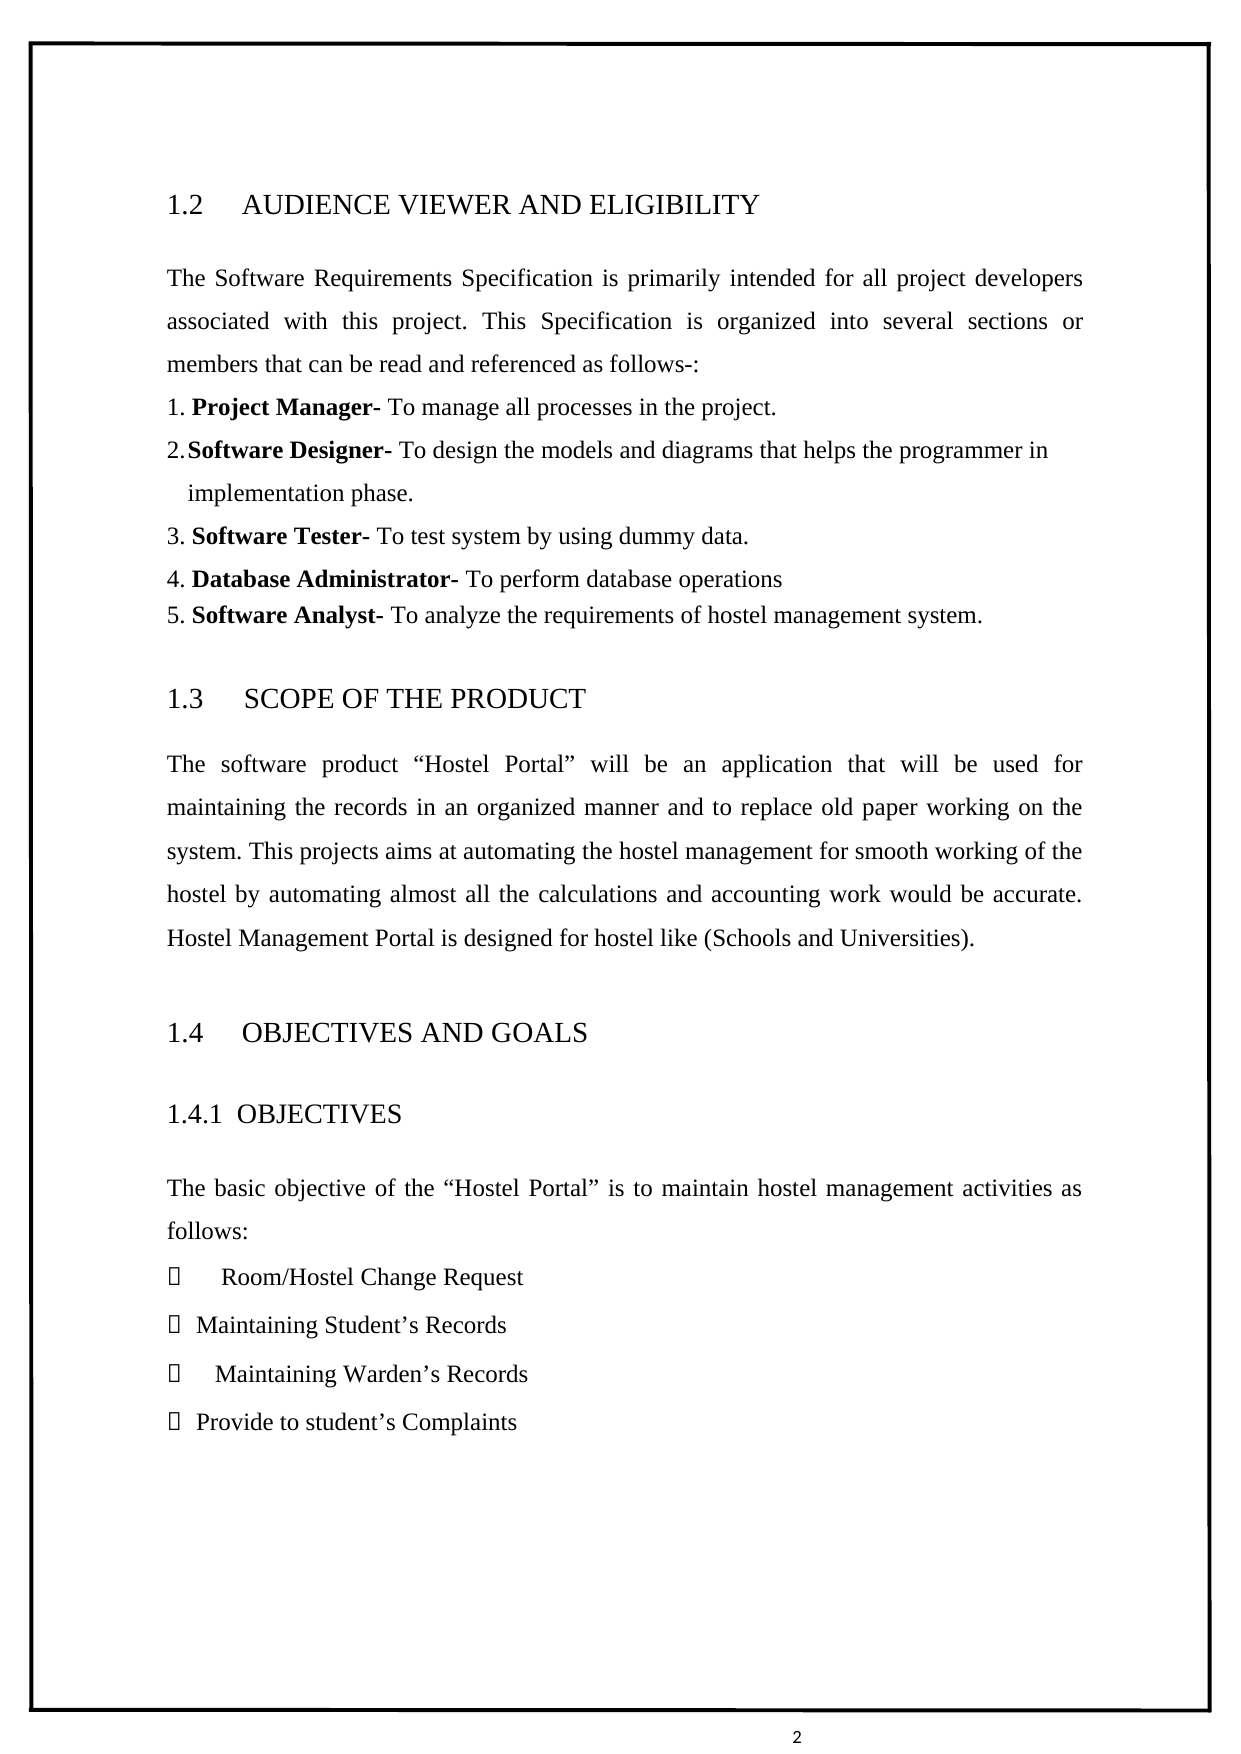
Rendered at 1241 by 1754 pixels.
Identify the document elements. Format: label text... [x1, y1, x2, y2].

text 1.2 AUDIENCE VIEWER AND ELIGIBILITY [167, 187, 1092, 221]
text The Software Requirements Specification is primarily intended for all project developers associated with this project. This Specification is organized into several sections or members that can be read and referenced as follows-: [167, 263, 1084, 378]
text The software product “Hostel Portal” will be an application that will be used for maintaining the records in an organized manner and to replace old paper working on the system. This projects aims at automating the hostel management for smooth working of the hostel by automating almost all the calculations and accounting work would be accurate. Hostel Management Portal is designed for hostel like (Schools and Universities). [167, 749, 1084, 952]
list Software Tester- To test system by using dummy data. [167, 521, 1092, 550]
list Software Analyst- To analyze the requirements of hostel management system. [167, 601, 1092, 629]
list Provide to student’s Complaints [167, 1404, 1092, 1438]
list Project Manager- To manage all processes in the project. [167, 392, 1092, 421]
list Database Administrator- To perform database operations [167, 564, 1092, 593]
list Maintaining Student’s Records [167, 1307, 1092, 1341]
list Software Designer- To design the models and diagrams that helps the programmer in implementation phase. [167, 435, 1084, 507]
text 1.4 OBJECTIVES AND GOALS [167, 1015, 1092, 1048]
list Room/Hostel Change Request [167, 1259, 1092, 1293]
text 1.3 SCOPE OF THE PRODUCT [167, 681, 1092, 715]
text 1.4.1 OBJECTIVES [167, 1097, 1092, 1129]
text The basic objective of the “Hostel Portal” is to maintain hostel management activities as follows: [167, 1173, 1084, 1244]
list Maintaining Warden’s Records [167, 1356, 1092, 1389]
